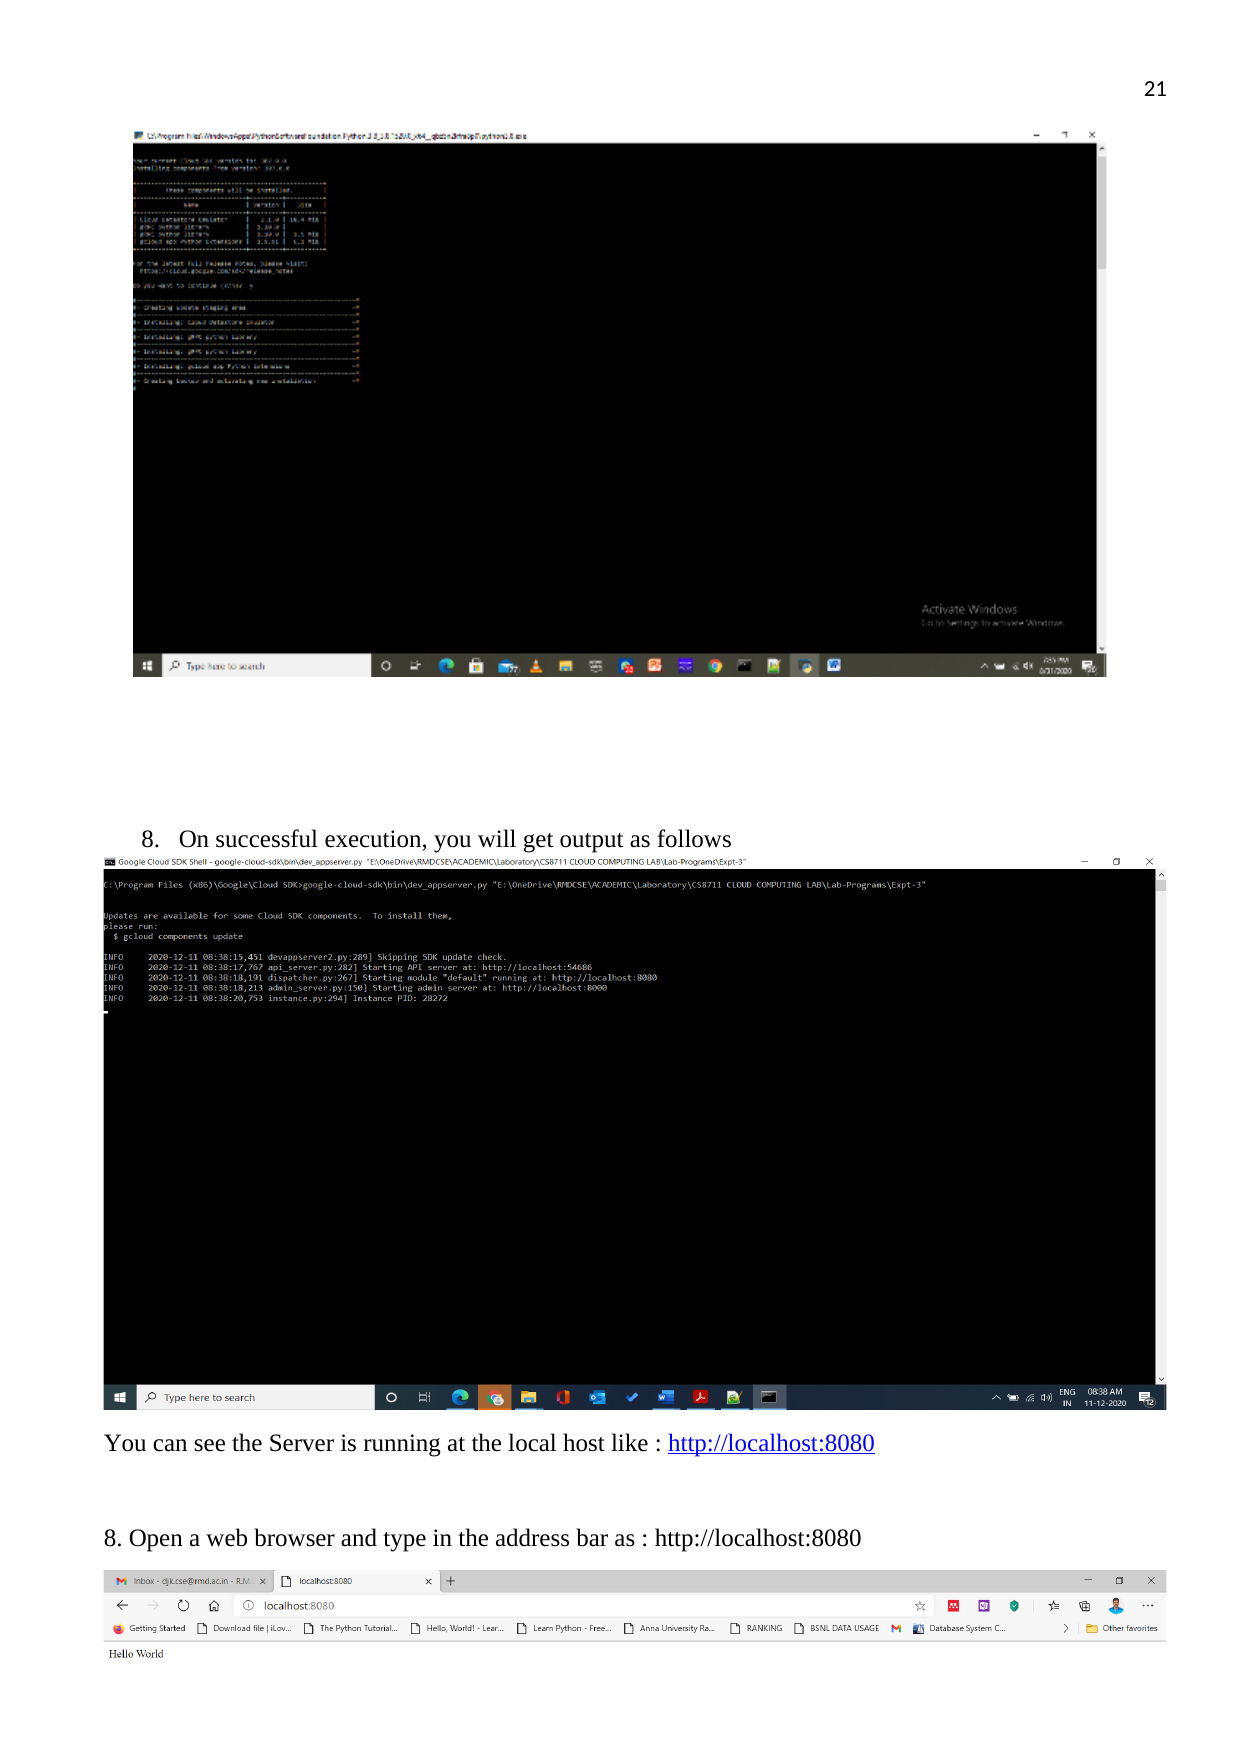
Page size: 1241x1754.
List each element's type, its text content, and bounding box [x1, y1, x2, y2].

text You can see the Server is running at the local host like : http://localhost:8080 [103, 1428, 1167, 1456]
list On successful execution, you will get output as follows [141, 824, 1167, 853]
picture [103, 1570, 1167, 1754]
picture [133, 129, 1107, 677]
text 8. Open a web browser and type in the address bar as : http://localhost:8080 [103, 1523, 1167, 1552]
picture [103, 854, 1167, 1410]
